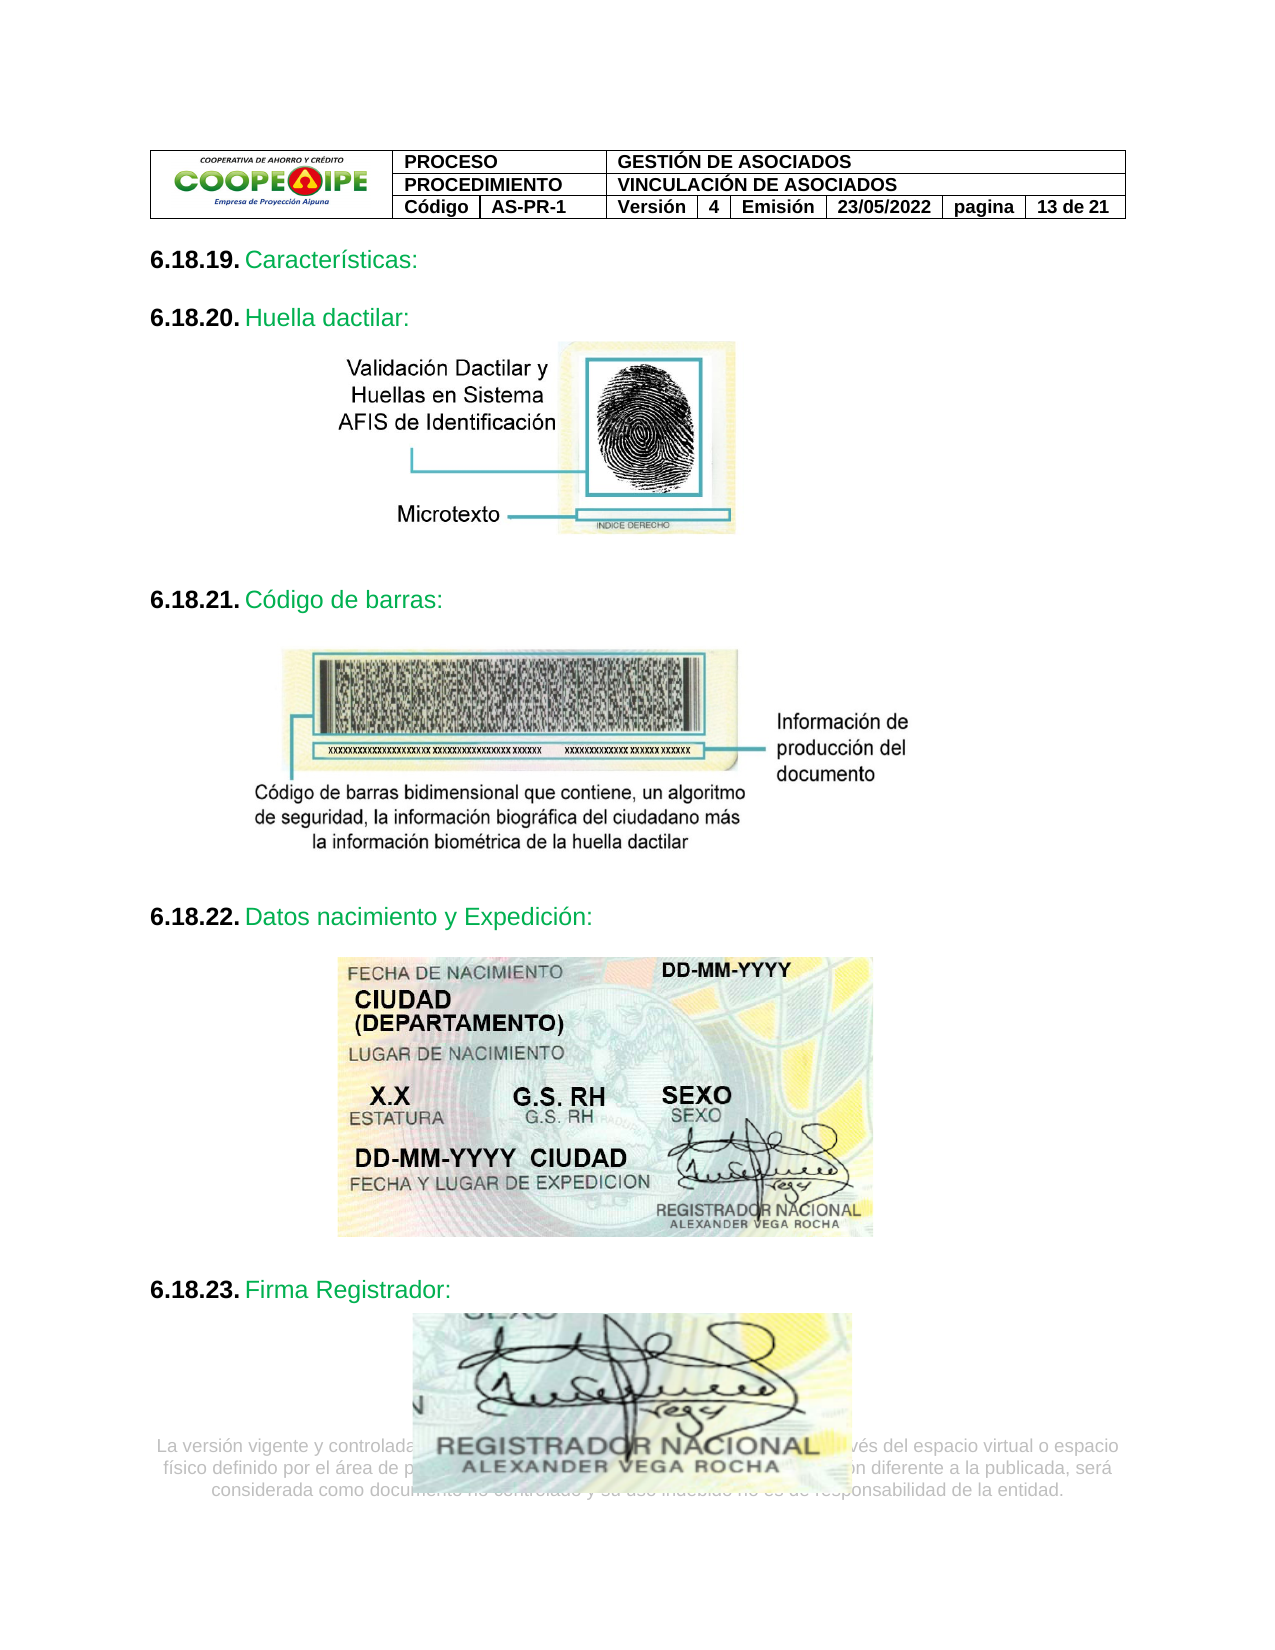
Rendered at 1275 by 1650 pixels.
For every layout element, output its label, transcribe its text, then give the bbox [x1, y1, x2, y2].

list Características: [150, 245, 1125, 274]
list Datos nacimiento y Expedición: [150, 902, 1125, 931]
picture [338, 331, 751, 547]
picture [412, 1313, 853, 1493]
list Firma Registrador: [150, 1276, 1125, 1304]
list Código de barras: [150, 586, 1125, 614]
picture [170, 151, 371, 208]
list Huella dactilar: [150, 303, 1125, 331]
picture [244, 638, 920, 862]
picture [337, 957, 874, 1237]
